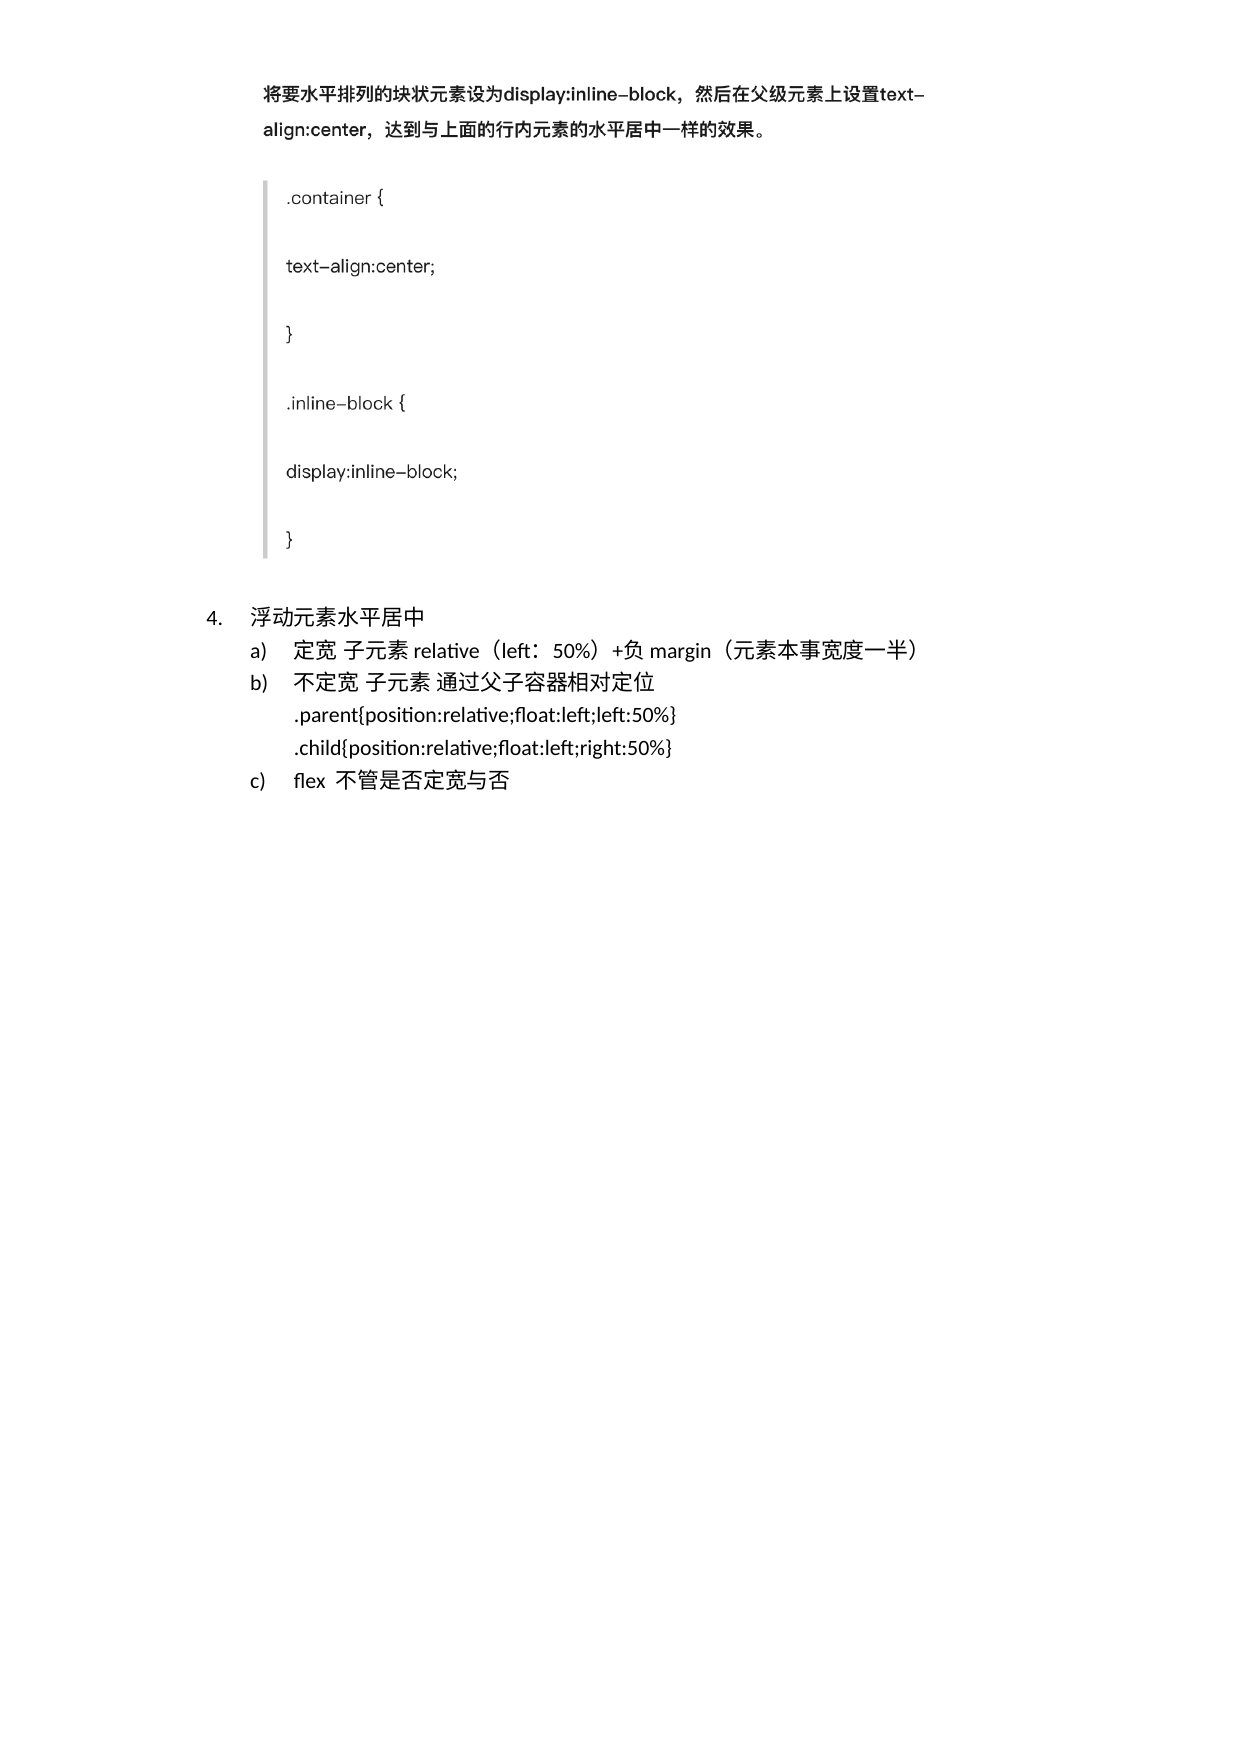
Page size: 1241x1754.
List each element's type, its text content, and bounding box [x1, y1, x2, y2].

list .parent{position:relative;float:left;left:50%} [250, 698, 1165, 731]
list 不定宽 子元素 通过父子容器相对定位 [250, 666, 1165, 698]
list flex 不管是否定宽与否 [250, 763, 1165, 796]
list 浮动元素水平居中 [206, 601, 1165, 633]
picture [250, 80, 946, 580]
list 定宽 子元素relative（left：50%）+负margin（元素本事宽度一半） [250, 633, 1165, 666]
list .child{position:relative;float:left;right:50%} [250, 731, 1165, 763]
